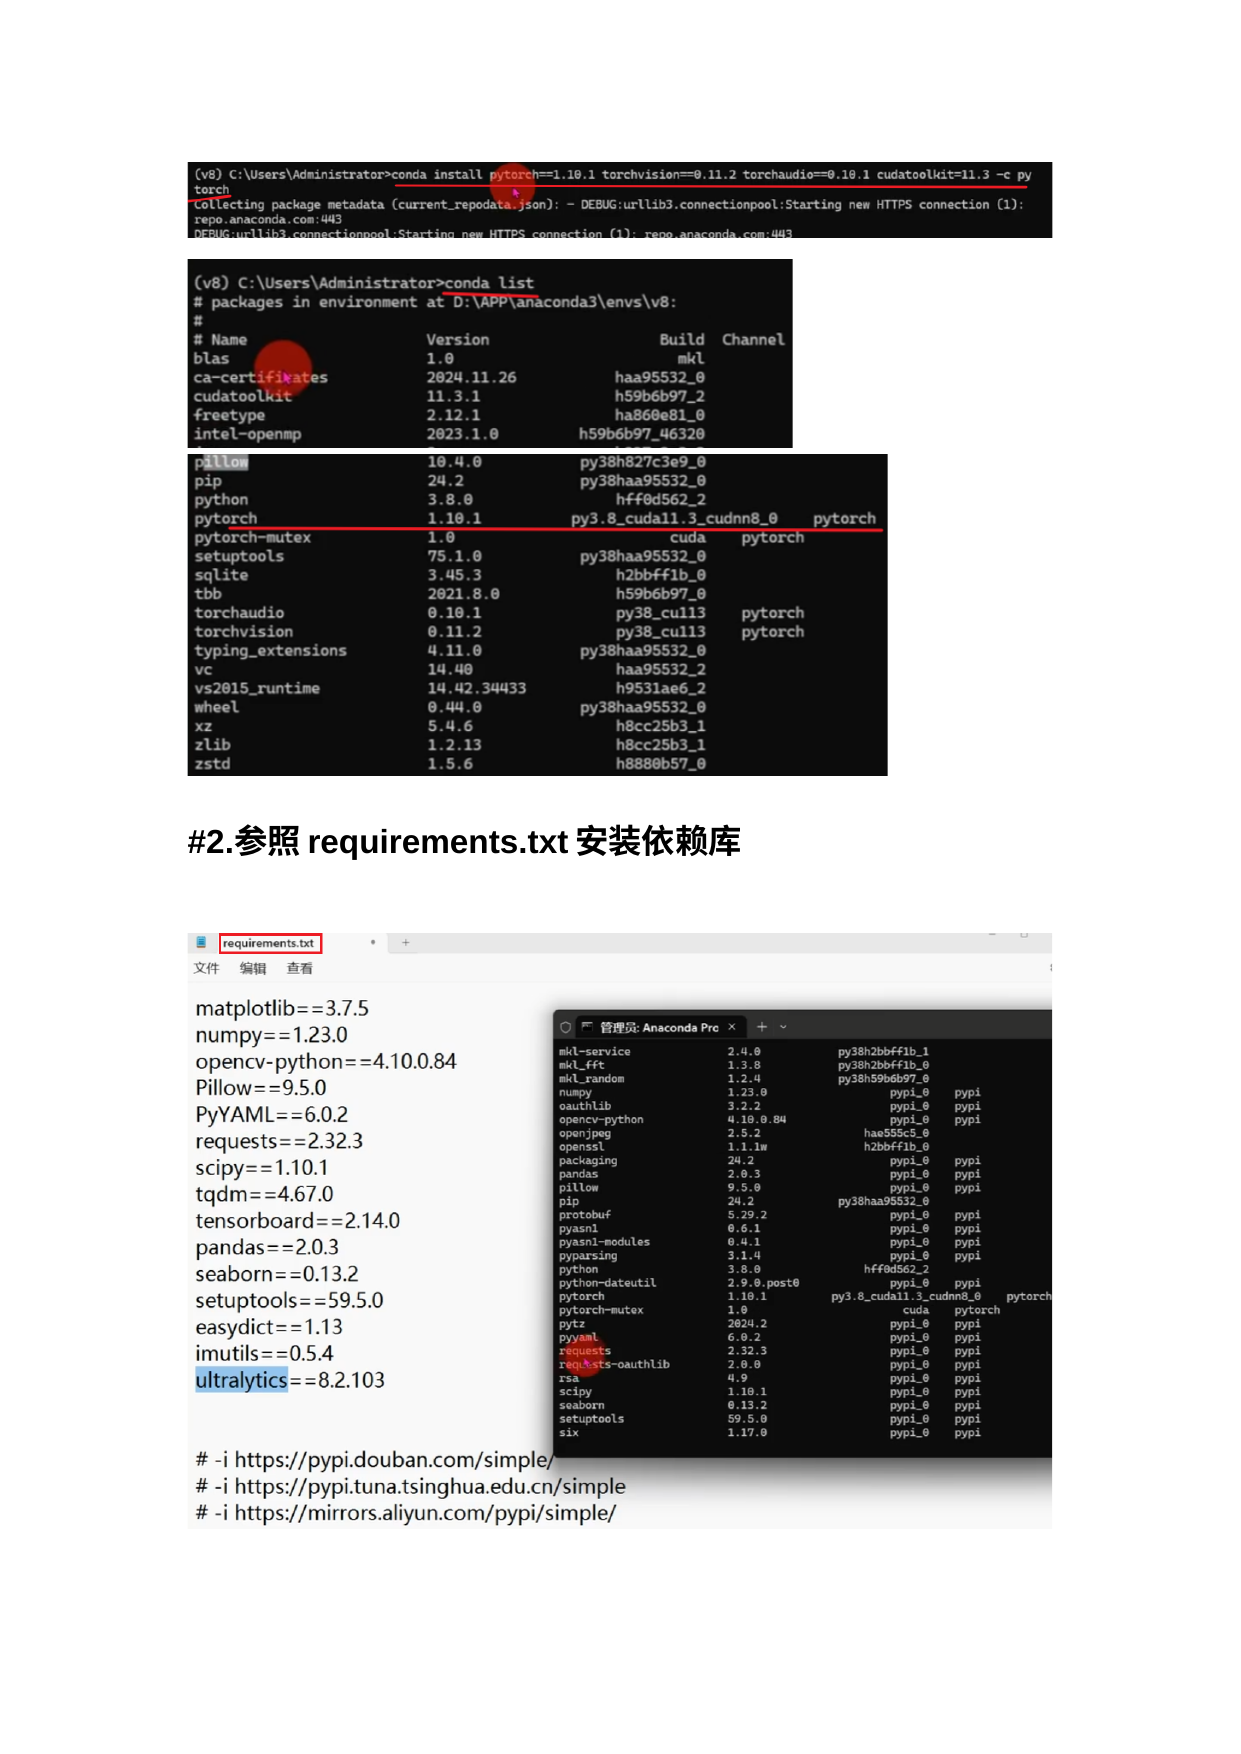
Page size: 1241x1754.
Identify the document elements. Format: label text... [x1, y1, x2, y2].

picture [187, 933, 1053, 1529]
picture [187, 259, 793, 448]
picture [187, 162, 1053, 238]
picture [187, 454, 888, 776]
subtitle #2.参照requirements.txt安装依赖库 [187, 807, 1053, 872]
